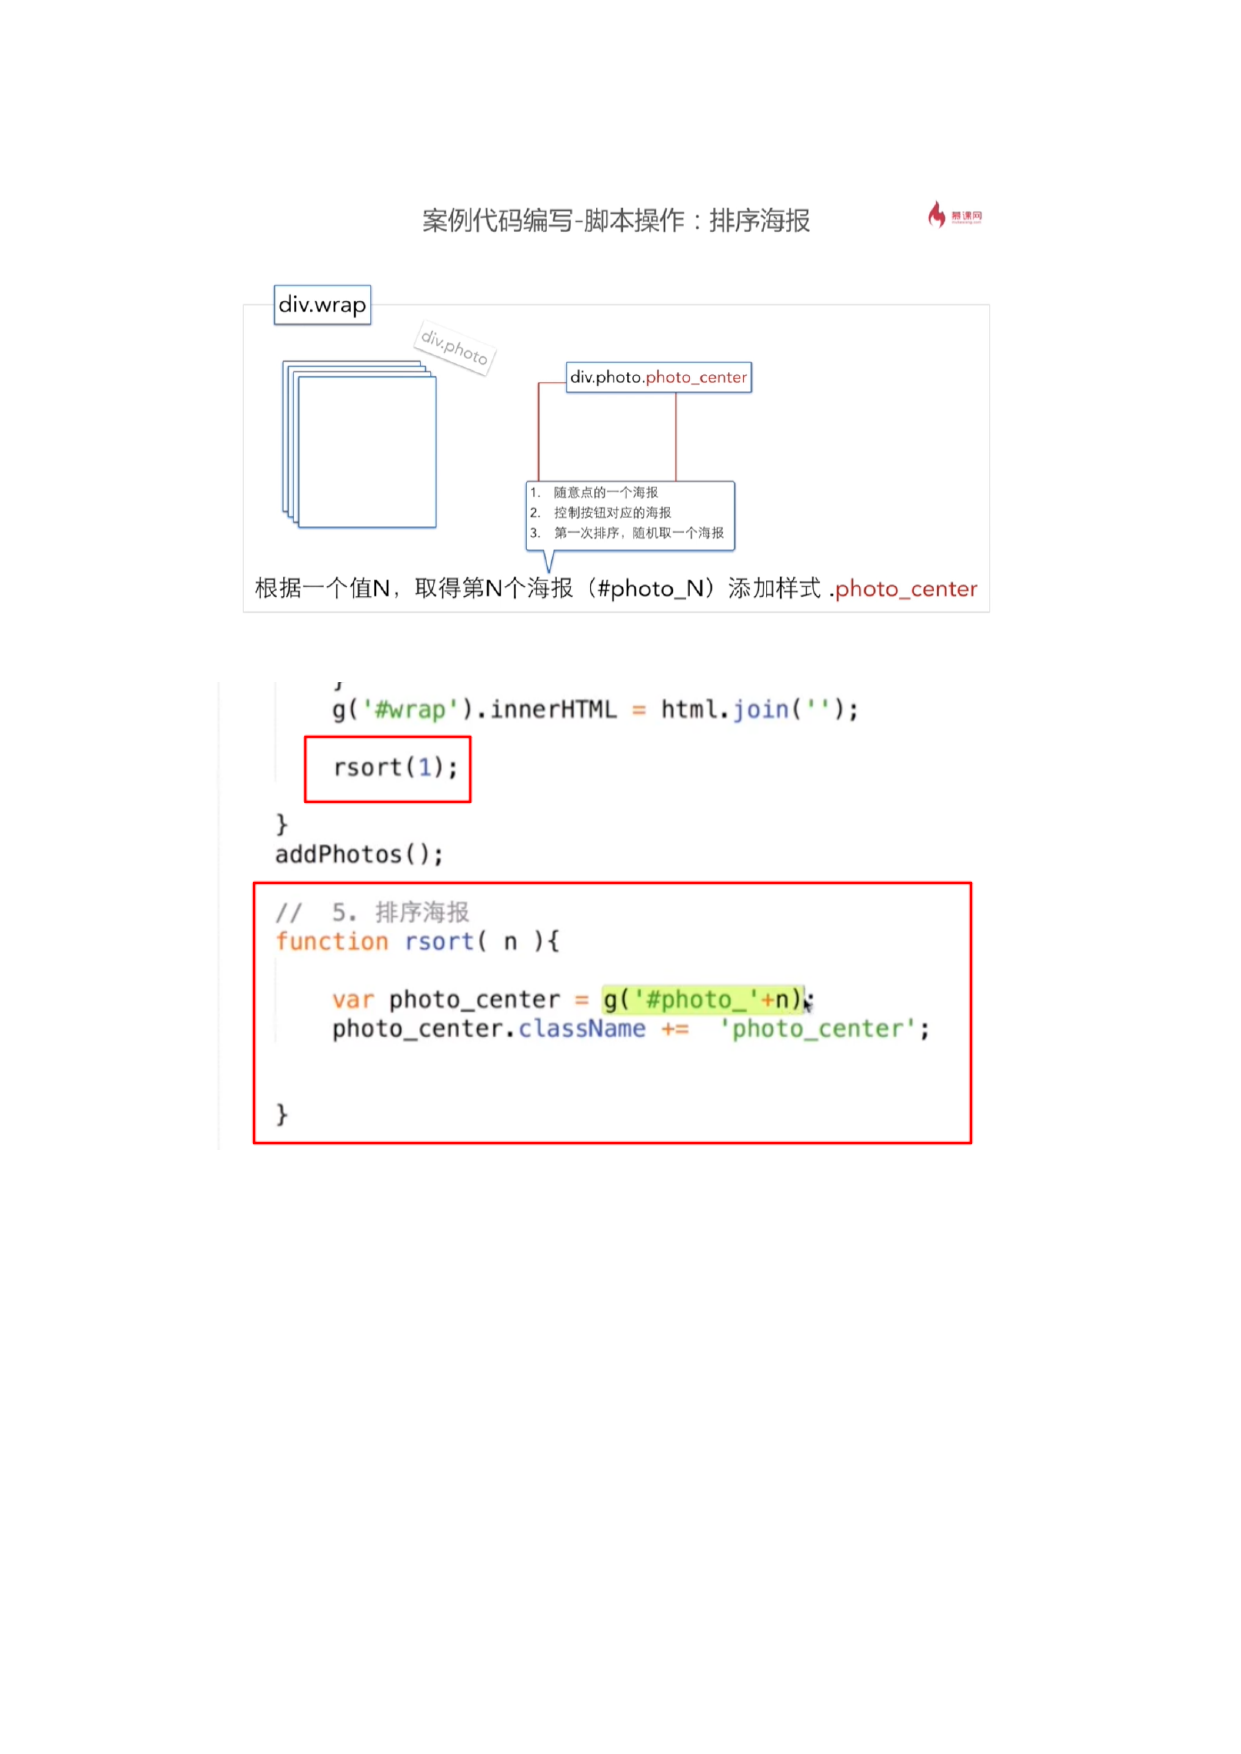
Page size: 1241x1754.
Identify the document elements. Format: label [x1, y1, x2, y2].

picture [187, 162, 1053, 637]
picture [187, 682, 1053, 1150]
